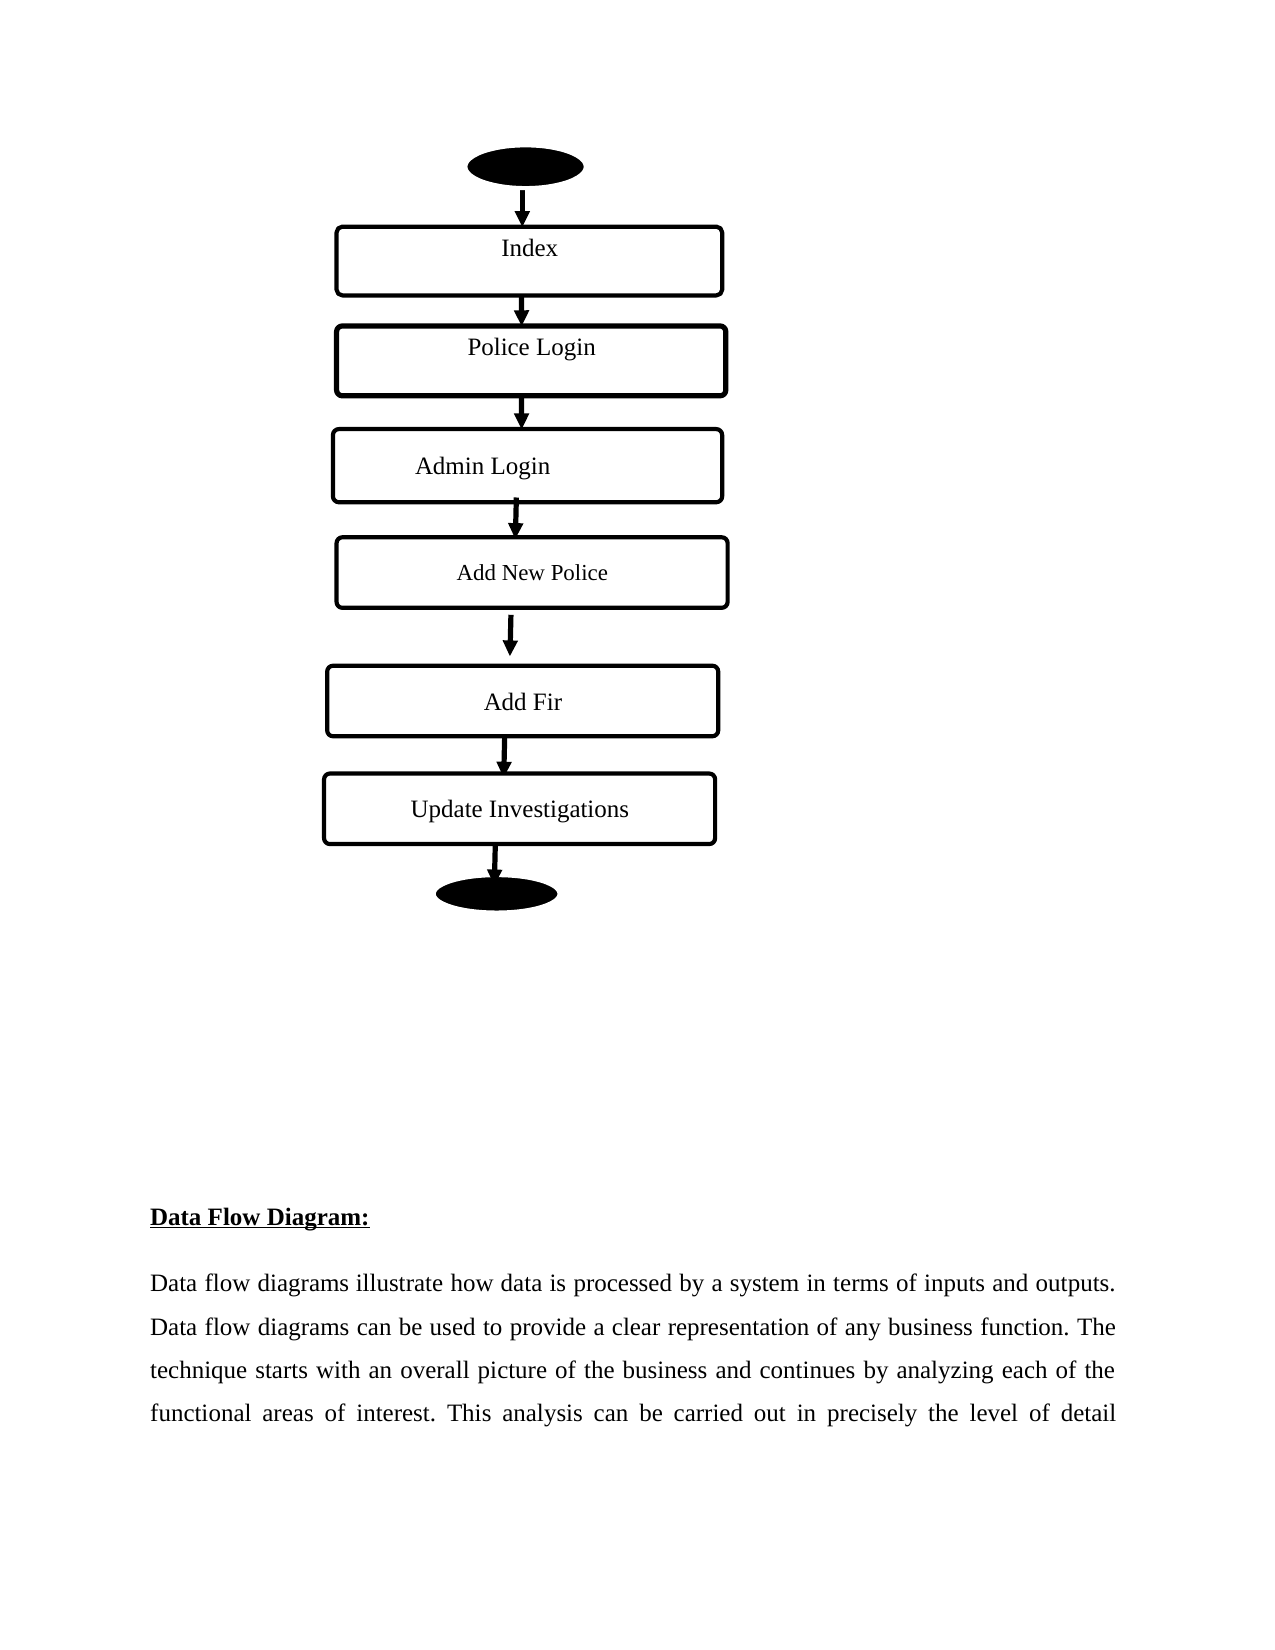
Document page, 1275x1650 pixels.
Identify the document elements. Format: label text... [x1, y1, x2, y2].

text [150, 1268, 1117, 1427]
text Data Flow Diagram: [150, 1202, 1125, 1231]
